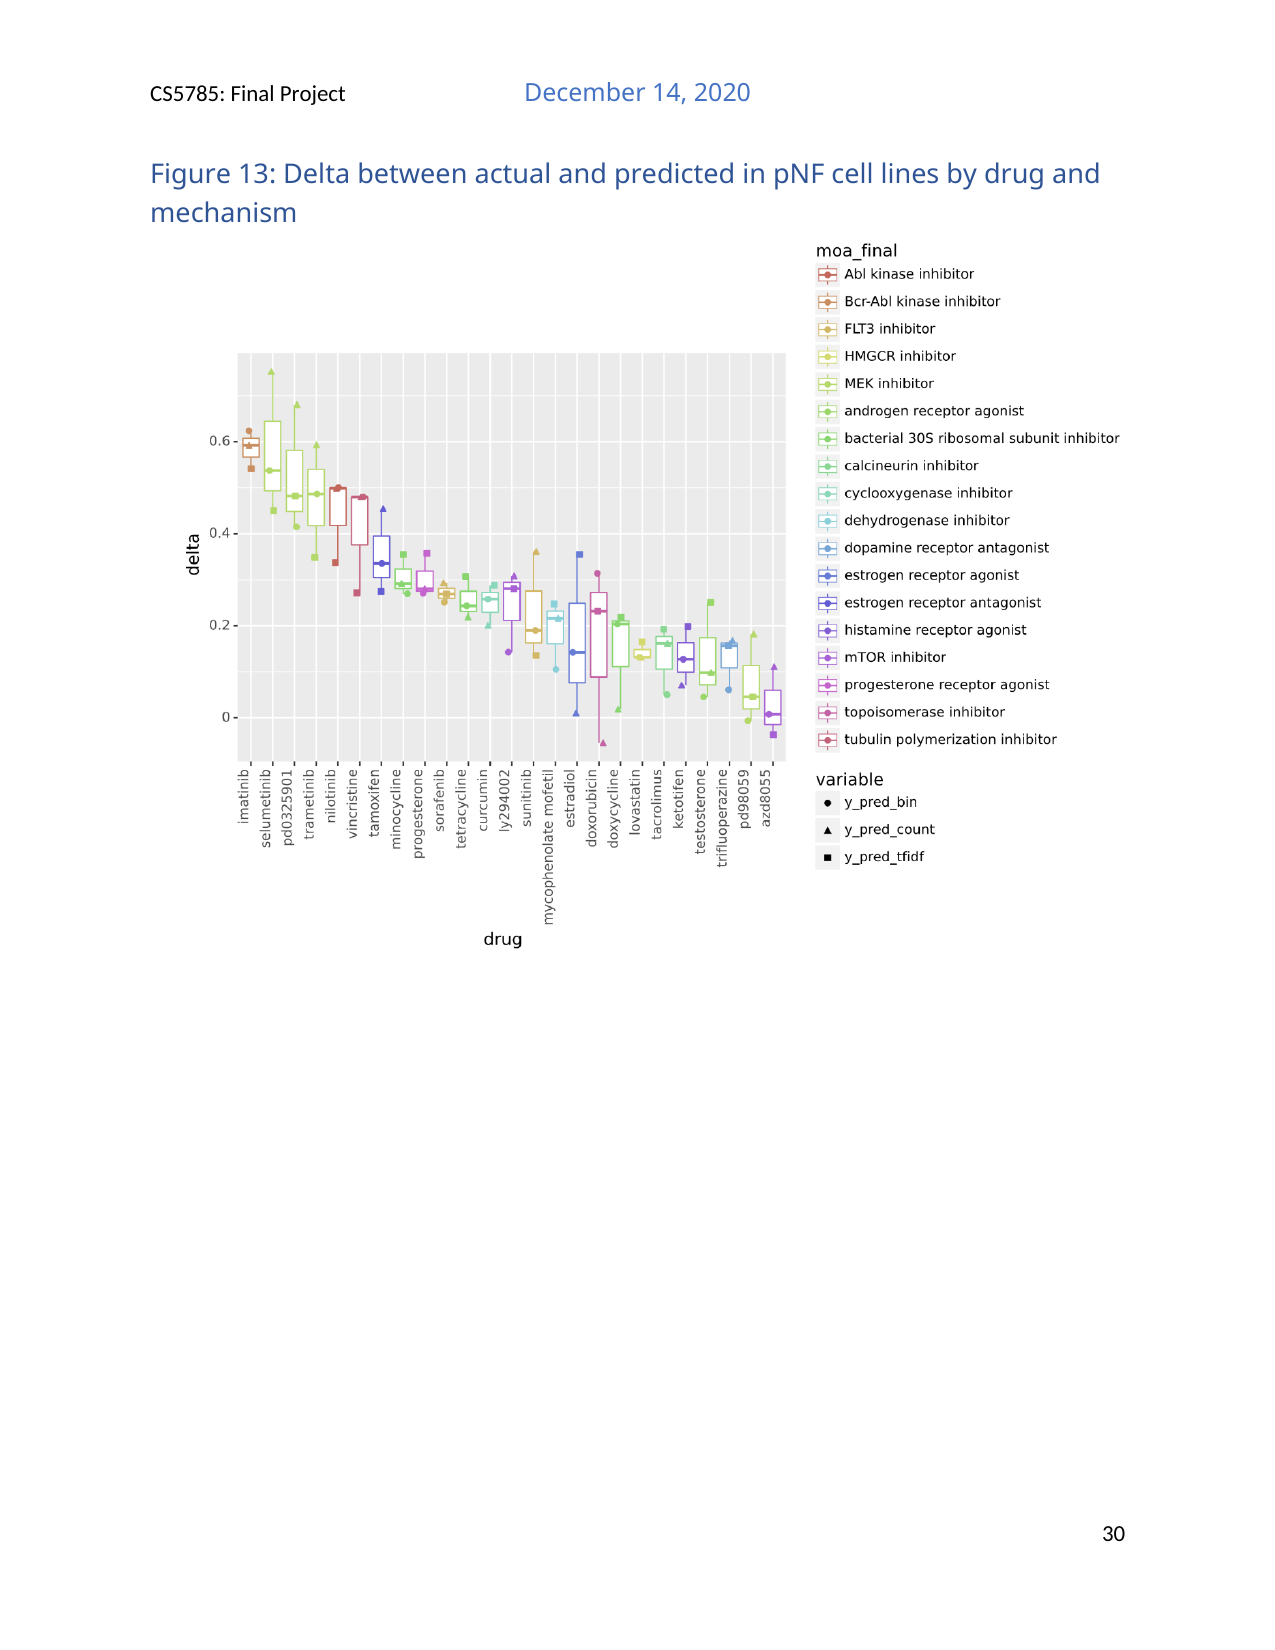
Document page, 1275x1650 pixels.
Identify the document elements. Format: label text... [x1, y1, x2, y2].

subtitle Figure 13: Delta between actual and predicted in pNF cell lines by drug and mechanism [150, 154, 1125, 231]
picture [150, 233, 1125, 949]
